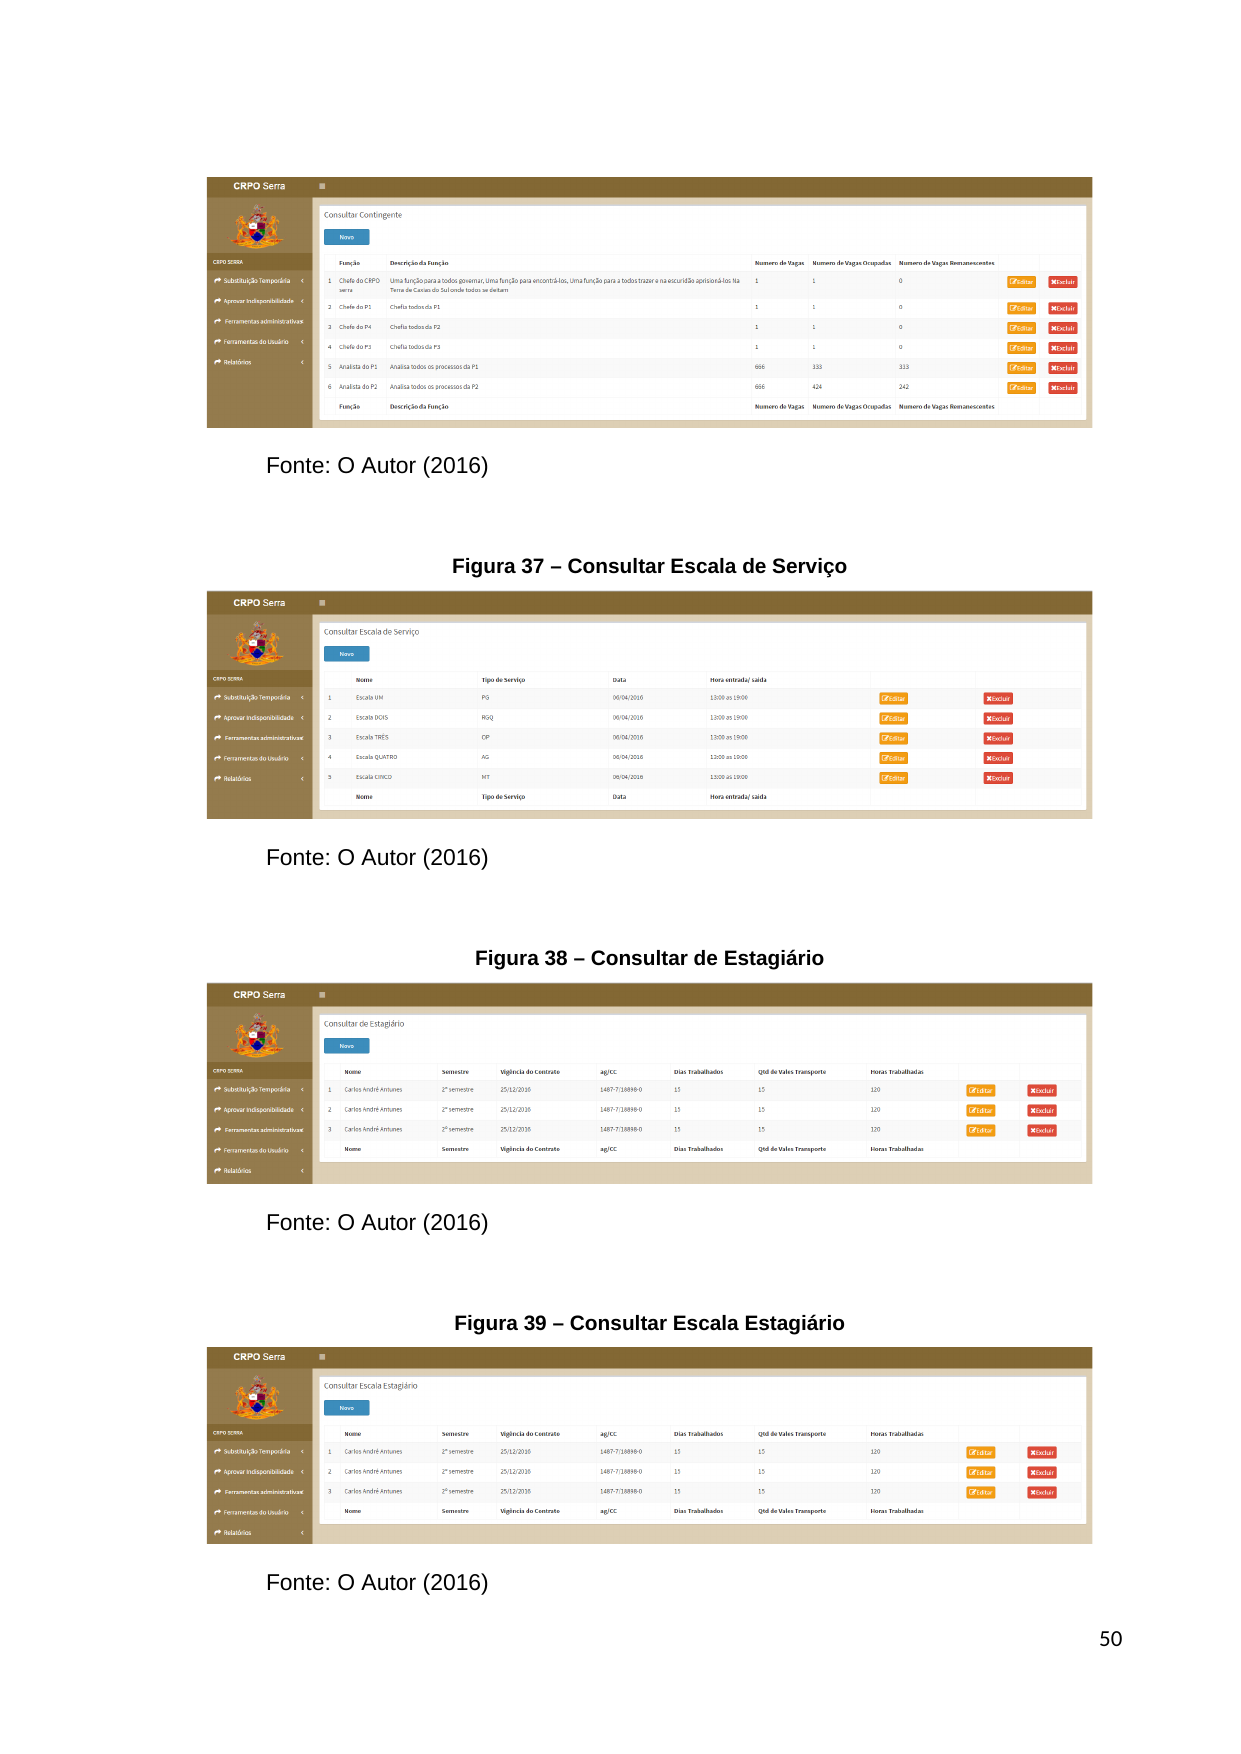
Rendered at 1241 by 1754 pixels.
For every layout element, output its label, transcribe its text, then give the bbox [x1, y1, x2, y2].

text Figura 38 – Consultar de Estagiário [177, 946, 1122, 970]
text Fonte: O Autor (2016) [177, 844, 1122, 870]
text Fonte: O Autor (2016) [177, 452, 1122, 478]
picture [206, 177, 1093, 428]
text Fonte: O Autor (2016) [177, 1208, 1122, 1235]
picture [206, 1347, 1093, 1544]
text Figura 39 – Consultar Escala Estagiário [177, 1311, 1122, 1334]
text Figura 37 – Consultar Escala de Serviço [177, 554, 1122, 578]
picture [206, 982, 1093, 1184]
text Fonte: O Autor (2016) [177, 1569, 1122, 1595]
picture [206, 590, 1093, 819]
